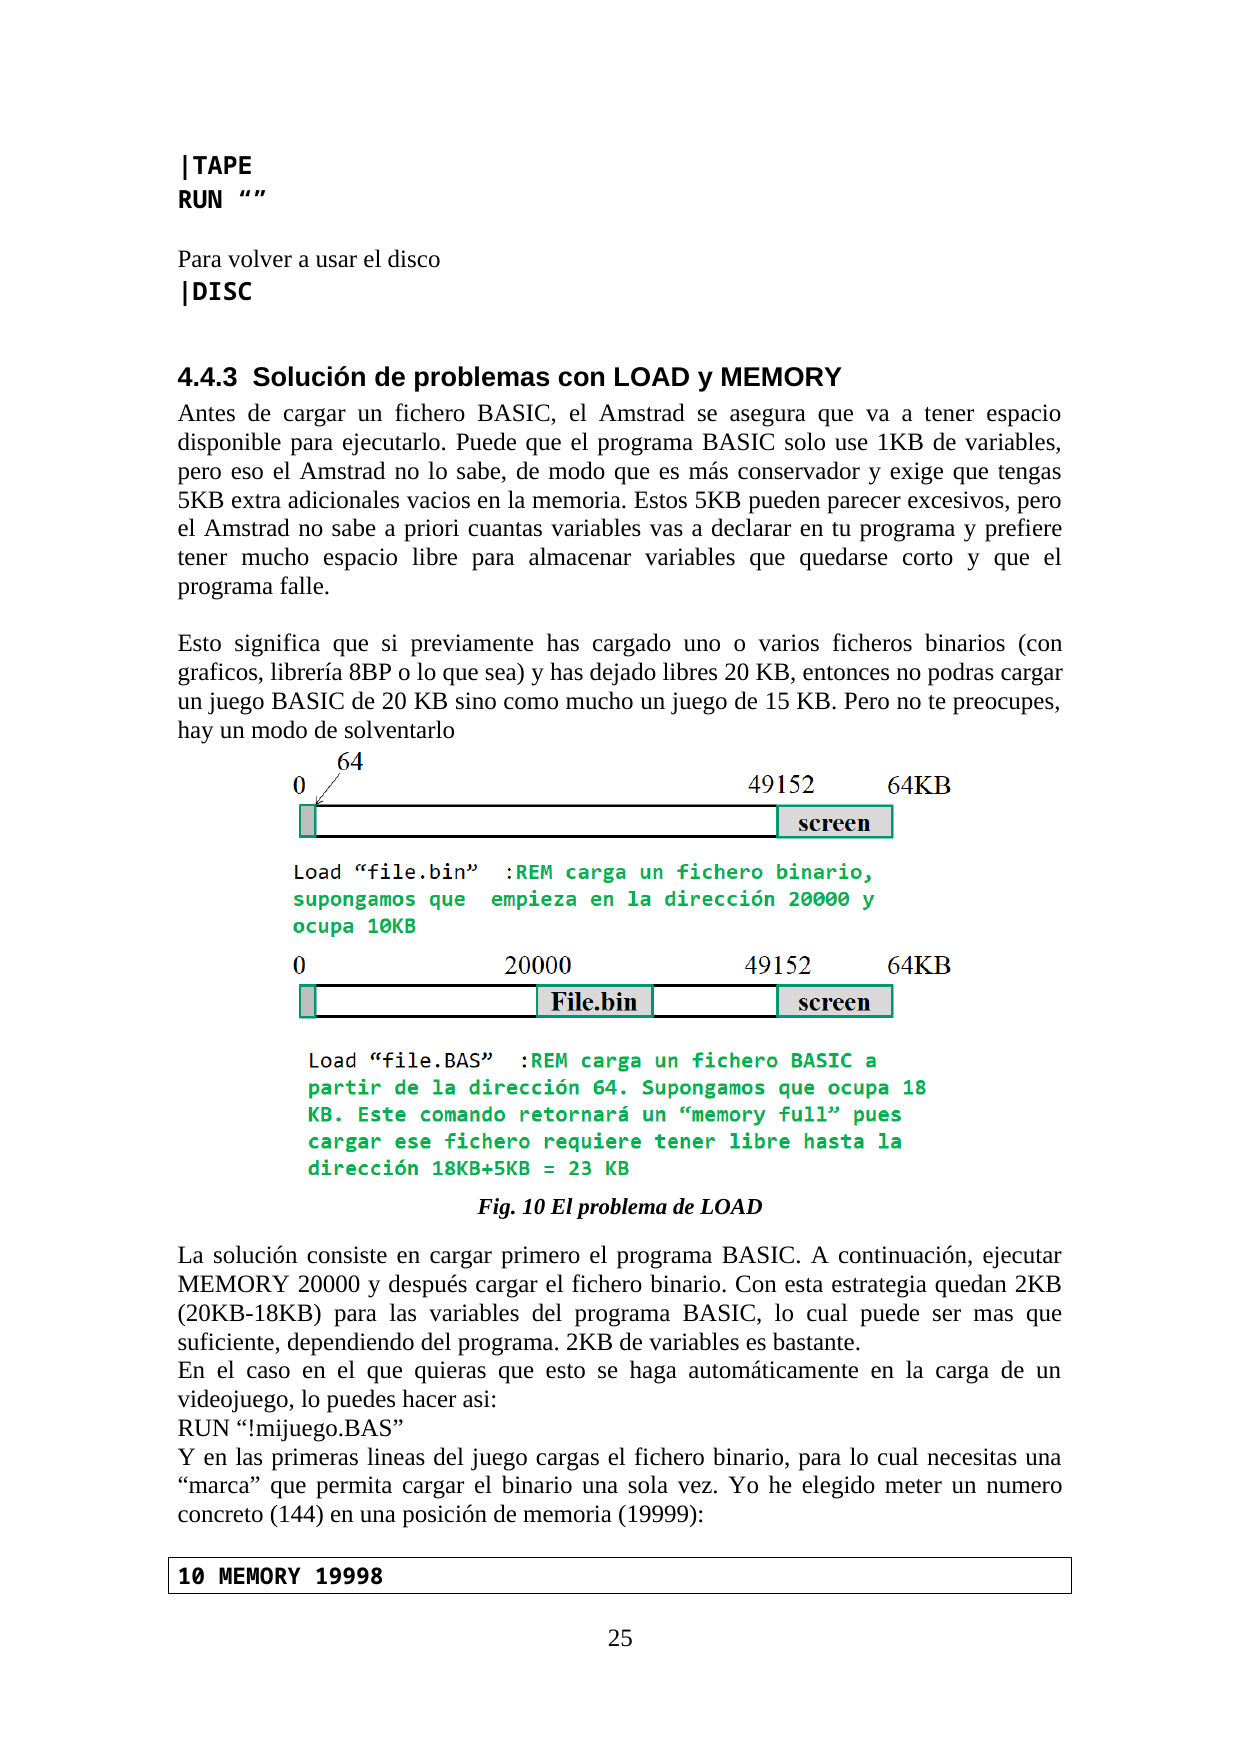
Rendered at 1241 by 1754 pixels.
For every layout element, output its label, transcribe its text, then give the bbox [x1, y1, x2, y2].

subtitle Solución de problemas con LOAD y MEMORY [177, 361, 1063, 392]
text Antes de cargar un fichero BASIC, el Amstrad se asegura que va a tener espacio disponible para ejecutarlo. Puede que el programa BASIC solo use 1KB de variables, pero eso el Amstrad no lo sabe, de modo que es más conservador y exige que tengas 5KB extra adicionales vacios en la memoria. Estos 5KB pueden parecer excesivos, pero el Amstrad no sabe a priori cuantas variables vas a declarar en tu programa y prefiere tener mucho espacio libre para almacenar variables que quedarse corto y que el programa falle. [177, 398, 1063, 600]
text En el caso en el que quieras que esto se haga automáticamente en la carga de un videojuego, lo puedes hacer asi: [177, 1355, 1063, 1413]
text La solución consiste en cargar primero el programa BASIC. A continuación, ejecutar MEMORY 20000 y después cargar el fichero binario. Con esta estrategia quedan 2KB (20KB-18KB) para las variables del programa BASIC, lo cual puede ser mas que suficiente, dependiendo del programa. 2KB de variables es bastante. [177, 1240, 1063, 1355]
text RUN “” [177, 182, 1063, 216]
text |DISC [177, 273, 1063, 307]
text Fig. 10 El problema de LOAD [177, 1193, 1063, 1219]
text RUN “!mijuego.BAS” [177, 1413, 1063, 1442]
text |TAPE [177, 148, 1063, 182]
picture [282, 743, 958, 1194]
text Y en las primeras lineas del juego cargas el fichero binario, para lo cual necesitas una “marca” que permita cargar el binario una sola vez. Yo he elegido meter un numero concreto (144) en una posición de memoria (19999): [177, 1442, 1063, 1528]
text Esto significa que si previamente has cargado uno o varios ficheros binarios (con graficos, librería 8BP o lo que sea) y has dejado libres 20 KB, entonces no podras cargar un juego BASIC de 20 KB sino como mucho un juego de 15 KB. Pero no te preocupes, hay un modo de solventarlo [177, 628, 1063, 743]
text 10 MEMORY 19998 [169, 1558, 1071, 1593]
text Para volver a usar el disco [177, 244, 1063, 273]
